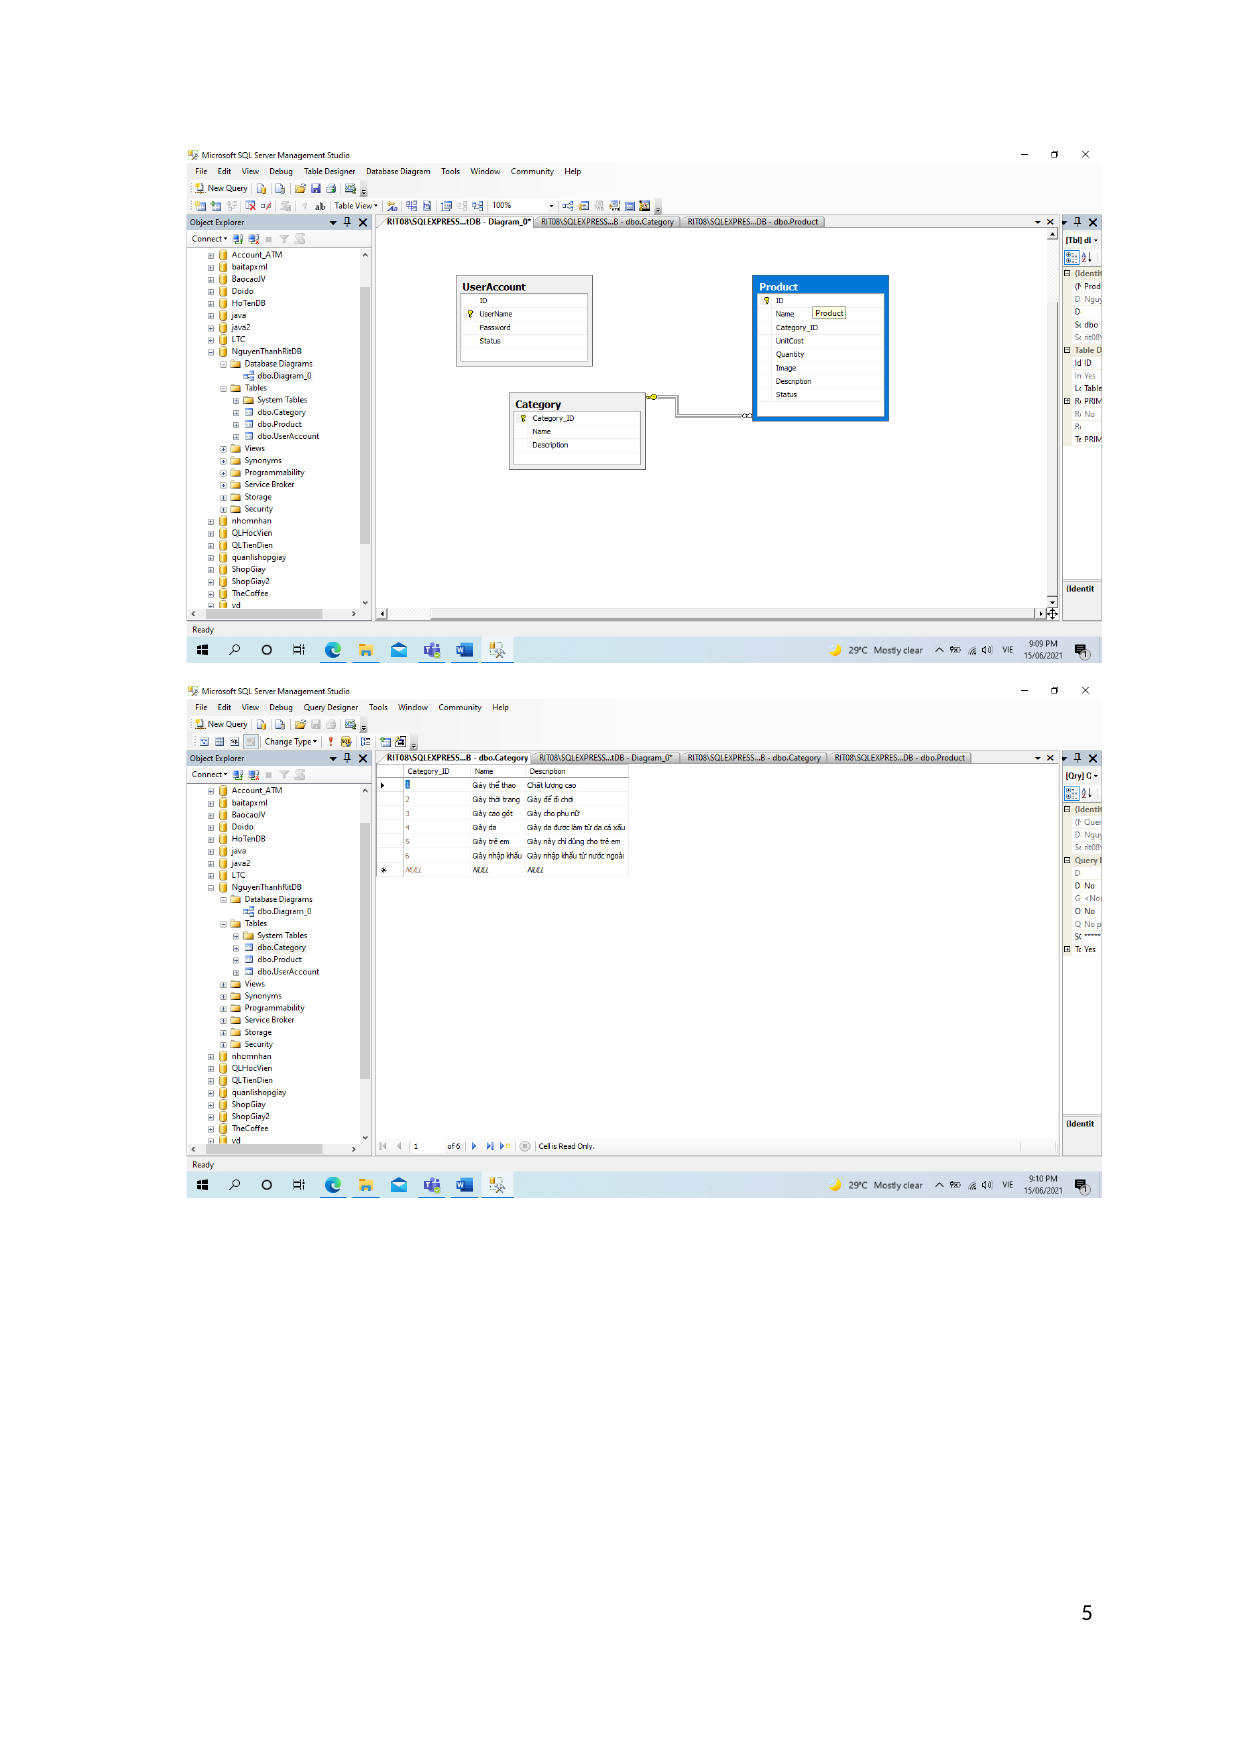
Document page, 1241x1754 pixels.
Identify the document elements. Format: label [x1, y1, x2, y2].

picture [186, 683, 1102, 1198]
picture [186, 147, 1102, 663]
